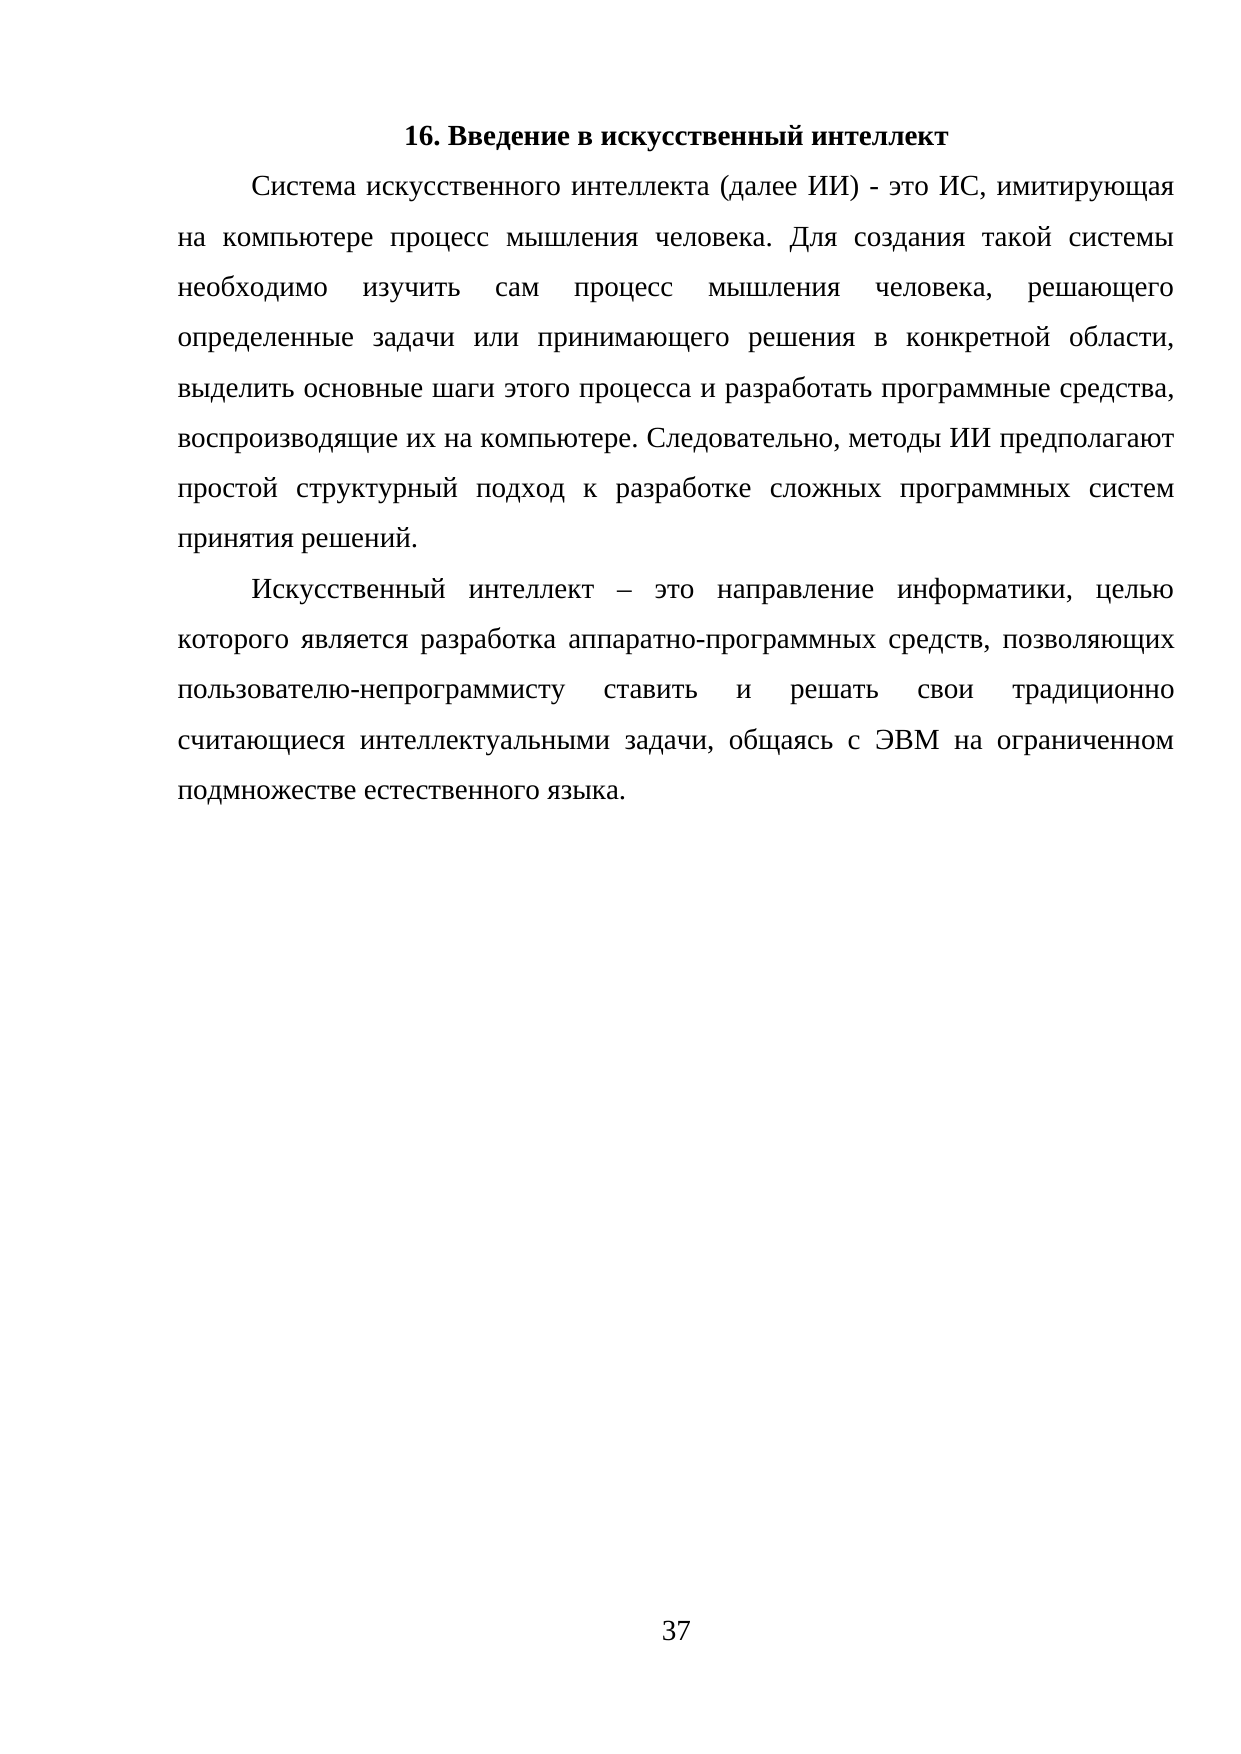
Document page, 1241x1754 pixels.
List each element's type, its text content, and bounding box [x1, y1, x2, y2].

text Искусственный интеллект – это направление информатики, целью которого является разработка аппаратно-программных средств, позволяющих пользователю-непрограммисту ставить и решать свои традиционно считающиеся интеллектуальными задачи, общаясь с ЭВМ на ограниченном подмножестве естественного языка. [177, 571, 1175, 806]
subtitle 16. Введение в искусственный интеллект [177, 118, 1175, 152]
text Система искусственного интеллекта (далее ИИ) - это ИС, имитирующая на компьютере процесс мышления человека. Для создания такой системы необходимо изучить сам процесс мышления человека, решающего определенные задачи или принимающего решения в конкретной области, выделить основные шаги этого процесса и разработать программные средства, воспроизводящие их на компьютере. Следовательно, методы ИИ предполагают простой структурный подход к разработке сложных программных систем принятия решений. [177, 168, 1175, 554]
